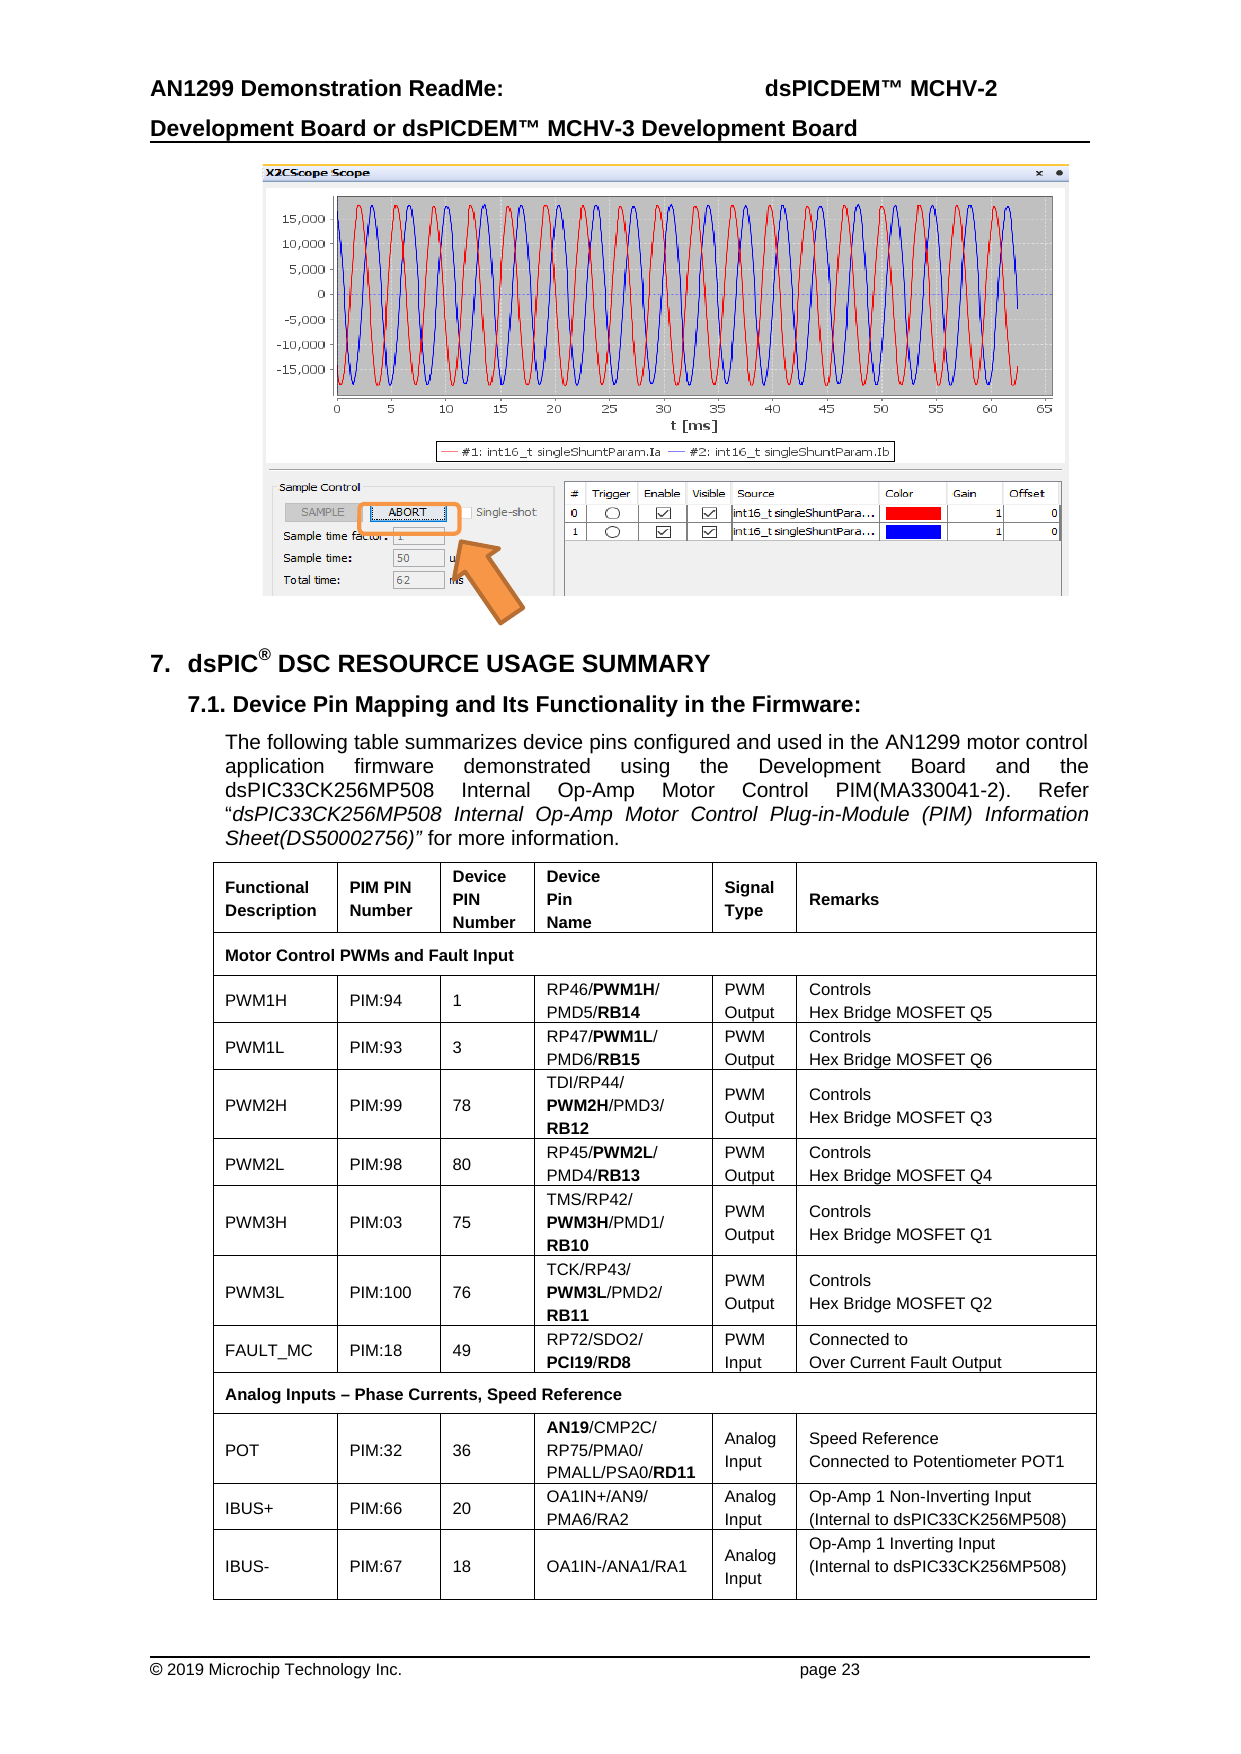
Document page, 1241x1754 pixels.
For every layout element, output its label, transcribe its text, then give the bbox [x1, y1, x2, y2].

table_cell Controls Hex Bridge MOSFET Q2 [797, 1256, 1096, 1325]
table_cell PWM2L [214, 1139, 337, 1185]
table_cell PIM:03 [338, 1186, 440, 1255]
table_header Device PIN Number [441, 863, 534, 932]
table_cell PIM:98 [338, 1139, 440, 1185]
table_cell PWM Output [713, 976, 796, 1022]
table_cell PWM Output [713, 1023, 796, 1068]
table_header Remarks [797, 863, 1096, 932]
table_cell IBUS- [214, 1530, 337, 1599]
table_cell Controls Hex Bridge MOSFET Q5 [797, 976, 1096, 1022]
table_cell PWM1H [214, 976, 337, 1022]
table_header Device Pin Name [535, 863, 712, 932]
table_cell 75 [441, 1186, 534, 1255]
table_cell Analog Inputs – Phase Currents, Speed Reference [214, 1373, 1096, 1413]
table_cell Op-Amp 1 Non-Inverting Input (Internal to dsPIC33CK256MP508) [797, 1484, 1096, 1529]
table_cell OA1IN-/ANA1/RA1 [535, 1530, 712, 1599]
table_cell 20 [441, 1484, 534, 1529]
table_cell 36 [441, 1414, 534, 1482]
table_cell TCK/RP43/PWM3L/PMD2/RB11 [535, 1256, 712, 1325]
table_cell 78 [441, 1070, 534, 1138]
table_cell PIM:94 [338, 976, 440, 1022]
table_header Signal Type [713, 863, 796, 932]
table_cell RP46/PWM1H/PMD5/RB14 [535, 976, 712, 1022]
table_cell 49 [441, 1326, 534, 1372]
table_cell 18 [441, 1530, 534, 1599]
table_cell Speed Reference Connected to Potentiometer POT1 [797, 1414, 1096, 1482]
table_cell PIM:100 [338, 1256, 440, 1325]
table_header Functional Description [214, 863, 337, 932]
table_cell Controls Hex Bridge MOSFET Q3 [797, 1070, 1096, 1138]
table_cell 80 [441, 1139, 534, 1185]
table_cell Controls Hex Bridge MOSFET Q1 [797, 1186, 1096, 1255]
table_cell PWM Input [713, 1326, 796, 1372]
table_cell RP72/SDO2/PCI19/RD8 [535, 1326, 712, 1372]
table_cell RP45/PWM2L/PMD4/RB13 [535, 1139, 712, 1185]
table_cell Analog Input [713, 1484, 796, 1529]
picture [262, 164, 1069, 596]
table_cell Op-Amp 1 Inverting Input (Internal to dsPIC33CK256MP508) [797, 1530, 1096, 1599]
table_cell PIM:18 [338, 1326, 440, 1372]
table_cell PIM:99 [338, 1070, 440, 1138]
table_cell TDI/RP44/PWM2H/PMD3/RB12 [535, 1070, 712, 1138]
table_cell POT [214, 1414, 337, 1482]
table_cell PWM Output [713, 1139, 796, 1185]
table_cell IBUS+ [214, 1484, 337, 1529]
table_cell Analog Input [713, 1530, 796, 1599]
table_cell PWM Output [713, 1256, 796, 1325]
table_cell PWM Output [713, 1070, 796, 1138]
table_cell AN19/CMP2C/RP75/PMA0/PMALL/PSA0/RD11 [535, 1414, 712, 1482]
table_cell Connected to Over Current Fault Output [797, 1326, 1096, 1372]
table_cell PWM3H [214, 1186, 337, 1255]
table_cell Motor Control PWMs and Fault Input [214, 933, 1096, 975]
table_cell TMS/RP42/PWM3H/PMD1/RB10 [535, 1186, 712, 1255]
text The following table summarizes device pins configured and used in the AN1299 motor control application firmware demonstrated using the Development Board and the dsPIC33CK256MP508 Internal Op-Amp Motor Control PIM(MA330041-2). Refer “dsPIC33CK256MP508 Internal Op-Amp Motor Control Plug-in-Module (PIM) Information Sheet(DS50002756)” for more information. [225, 729, 1090, 849]
table_cell 76 [441, 1256, 534, 1325]
table_cell Controls Hex Bridge MOSFET Q4 [797, 1139, 1096, 1185]
table_cell PIM:32 [338, 1414, 440, 1482]
table_cell PWM Output [713, 1186, 796, 1255]
table_cell PWM3L [214, 1256, 337, 1325]
table_cell FAULT_MC [214, 1326, 337, 1372]
table_cell PWM2H [214, 1070, 337, 1138]
table_cell 3 [441, 1023, 534, 1068]
table_header PIM PIN Number [338, 863, 440, 932]
table_cell PIM:93 [338, 1023, 440, 1068]
table_cell 1 [441, 976, 534, 1022]
table_cell PIM:66 [338, 1484, 440, 1529]
table_cell PIM:67 [338, 1530, 440, 1599]
subtitle dsPIC® DSC RESOURCE USAGE SUMMARY [150, 645, 1090, 678]
table_cell Controls Hex Bridge MOSFET Q6 [797, 1023, 1096, 1068]
table_cell OA1IN+/AN9/PMA6/RA2 [535, 1484, 712, 1529]
table_cell RP47/PWM1L/PMD6/RB15 [535, 1023, 712, 1068]
table_cell PWM1L [214, 1023, 337, 1068]
subtitle Device Pin Mapping and Its Functionality in the Firmware: [187, 691, 1090, 717]
table_cell Analog Input [713, 1414, 796, 1482]
